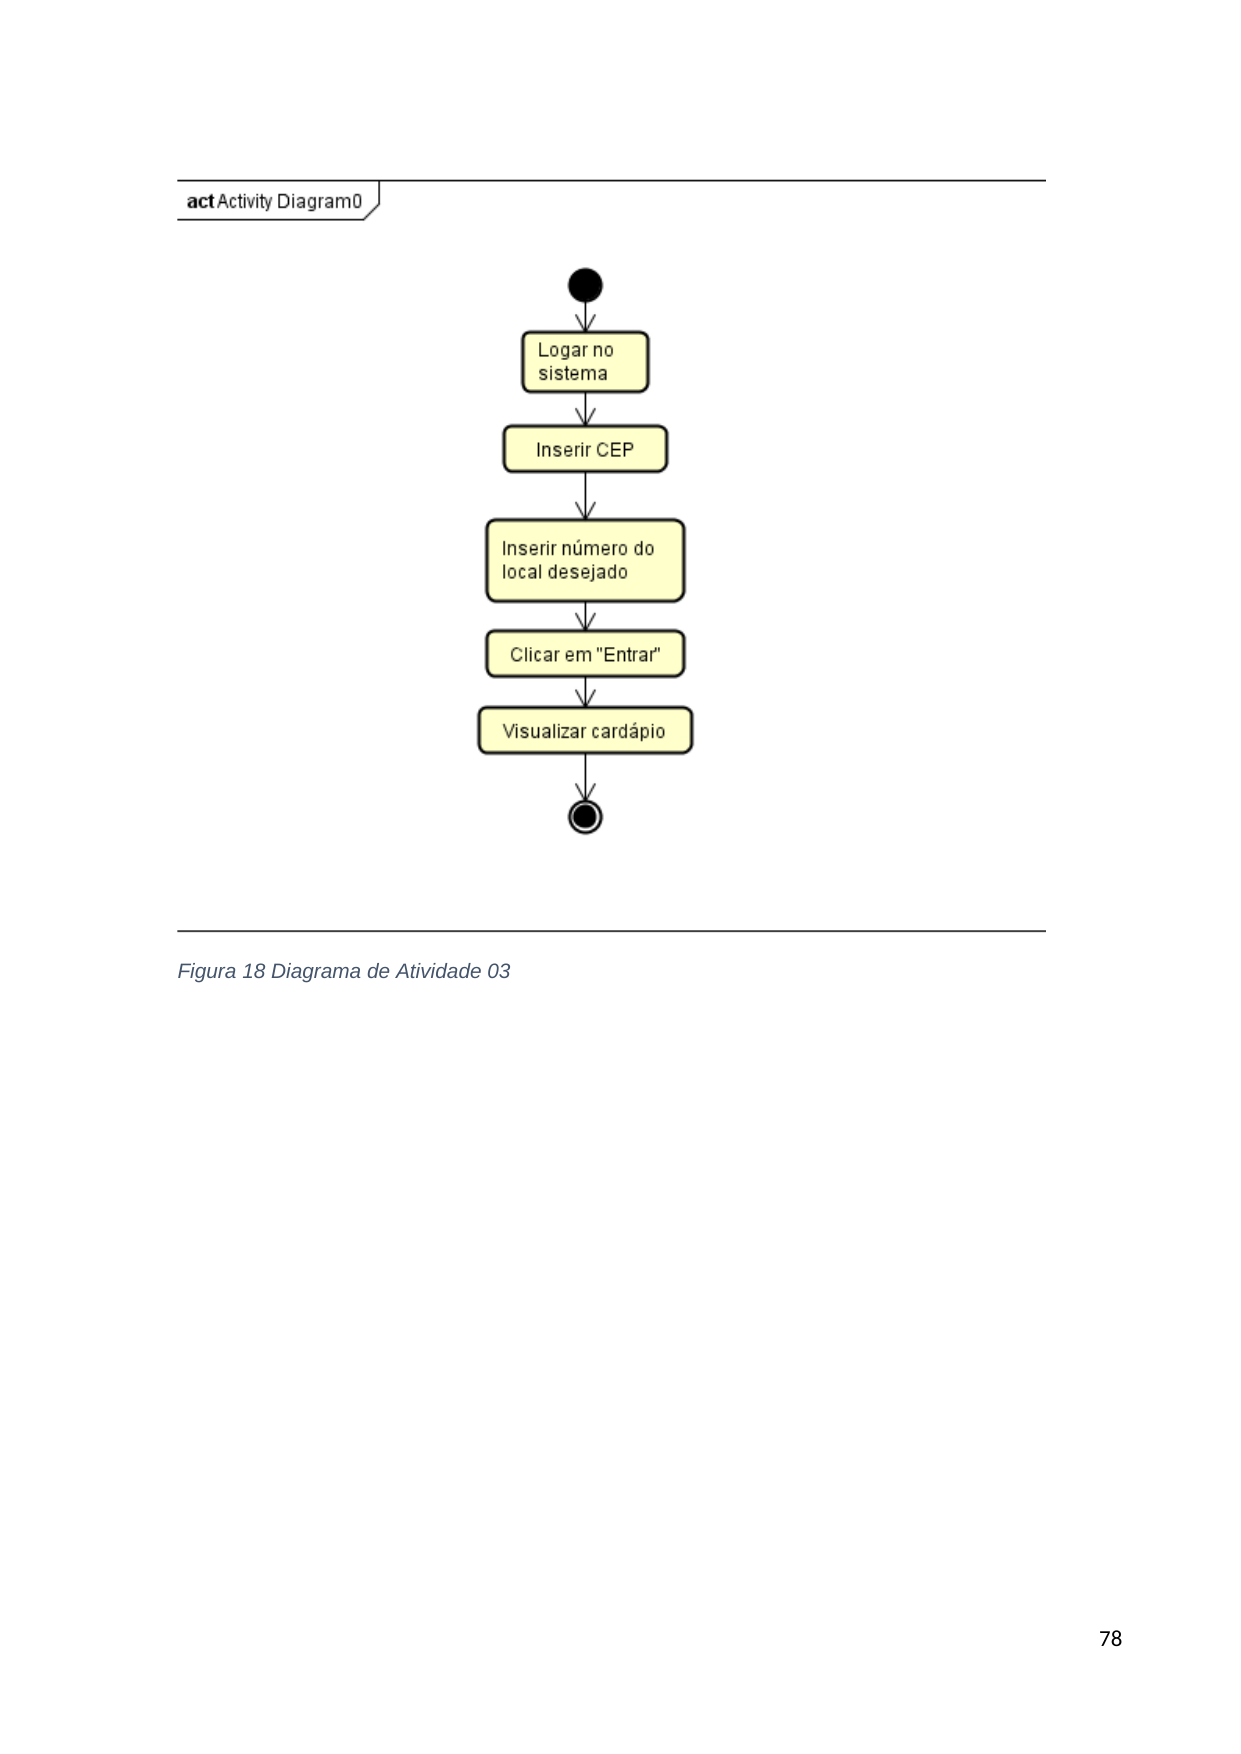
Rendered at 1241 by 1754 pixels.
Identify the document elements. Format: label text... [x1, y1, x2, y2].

text Figura 18 Diagrama de Atividade 03 [177, 958, 1122, 982]
picture [177, 177, 1046, 940]
